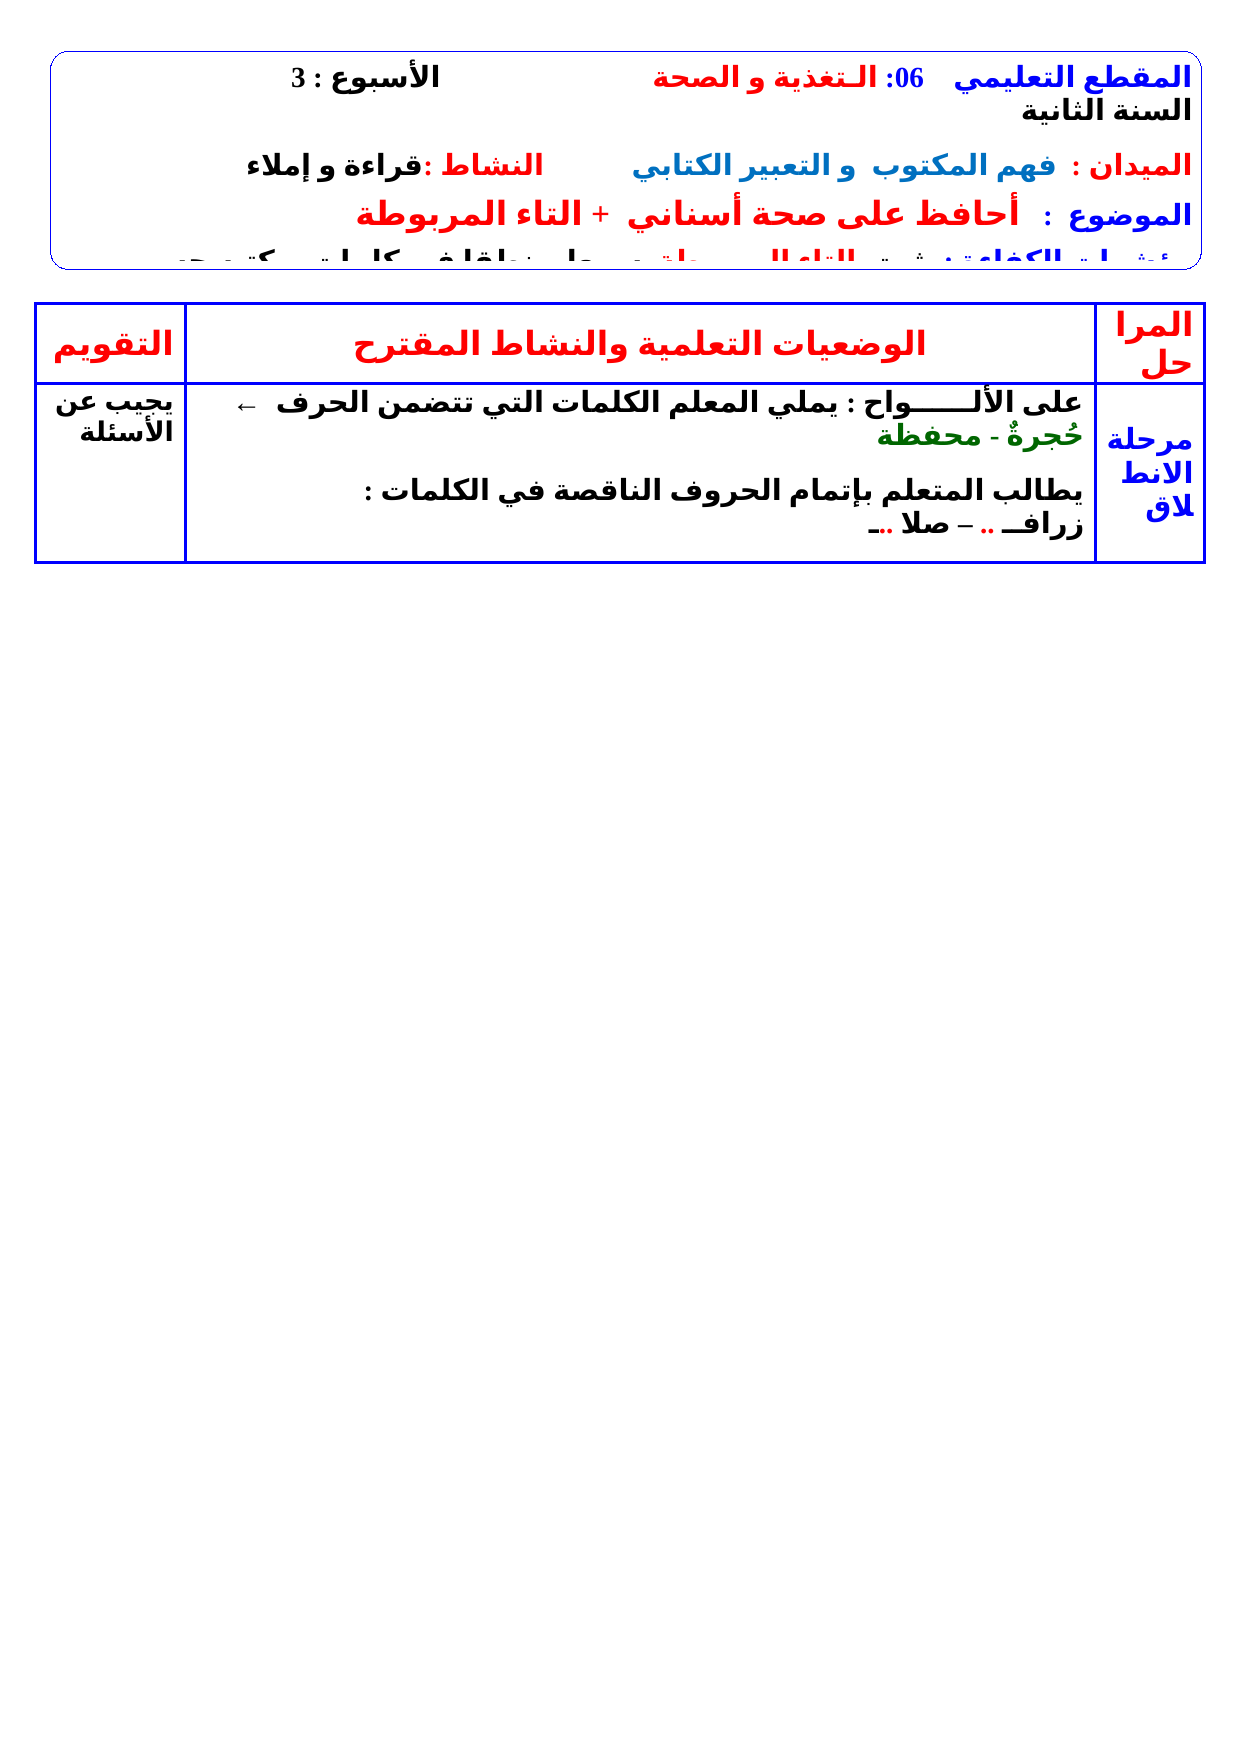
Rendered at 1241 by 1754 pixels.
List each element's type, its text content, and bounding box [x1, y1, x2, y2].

table_cell مرحلة الانطلاق [1097, 385, 1203, 561]
table_cell على الألــــــواح : يملي المعلم الكلمات التي تتضمن الحرف ← حُجرةٌ - محفظة يطالب المتعلم بإتمام الحروف الناقصة في الكلمات : زرافــ .. – صلا ..ـ [187, 385, 1094, 561]
table_header الوضعيات التعلمية والنشاط المقترح [187, 305, 1094, 382]
table_cell يجيب عن الأسئلة [37, 385, 184, 561]
table_header التقويم [37, 305, 184, 382]
table_header المراحل [1097, 305, 1203, 382]
